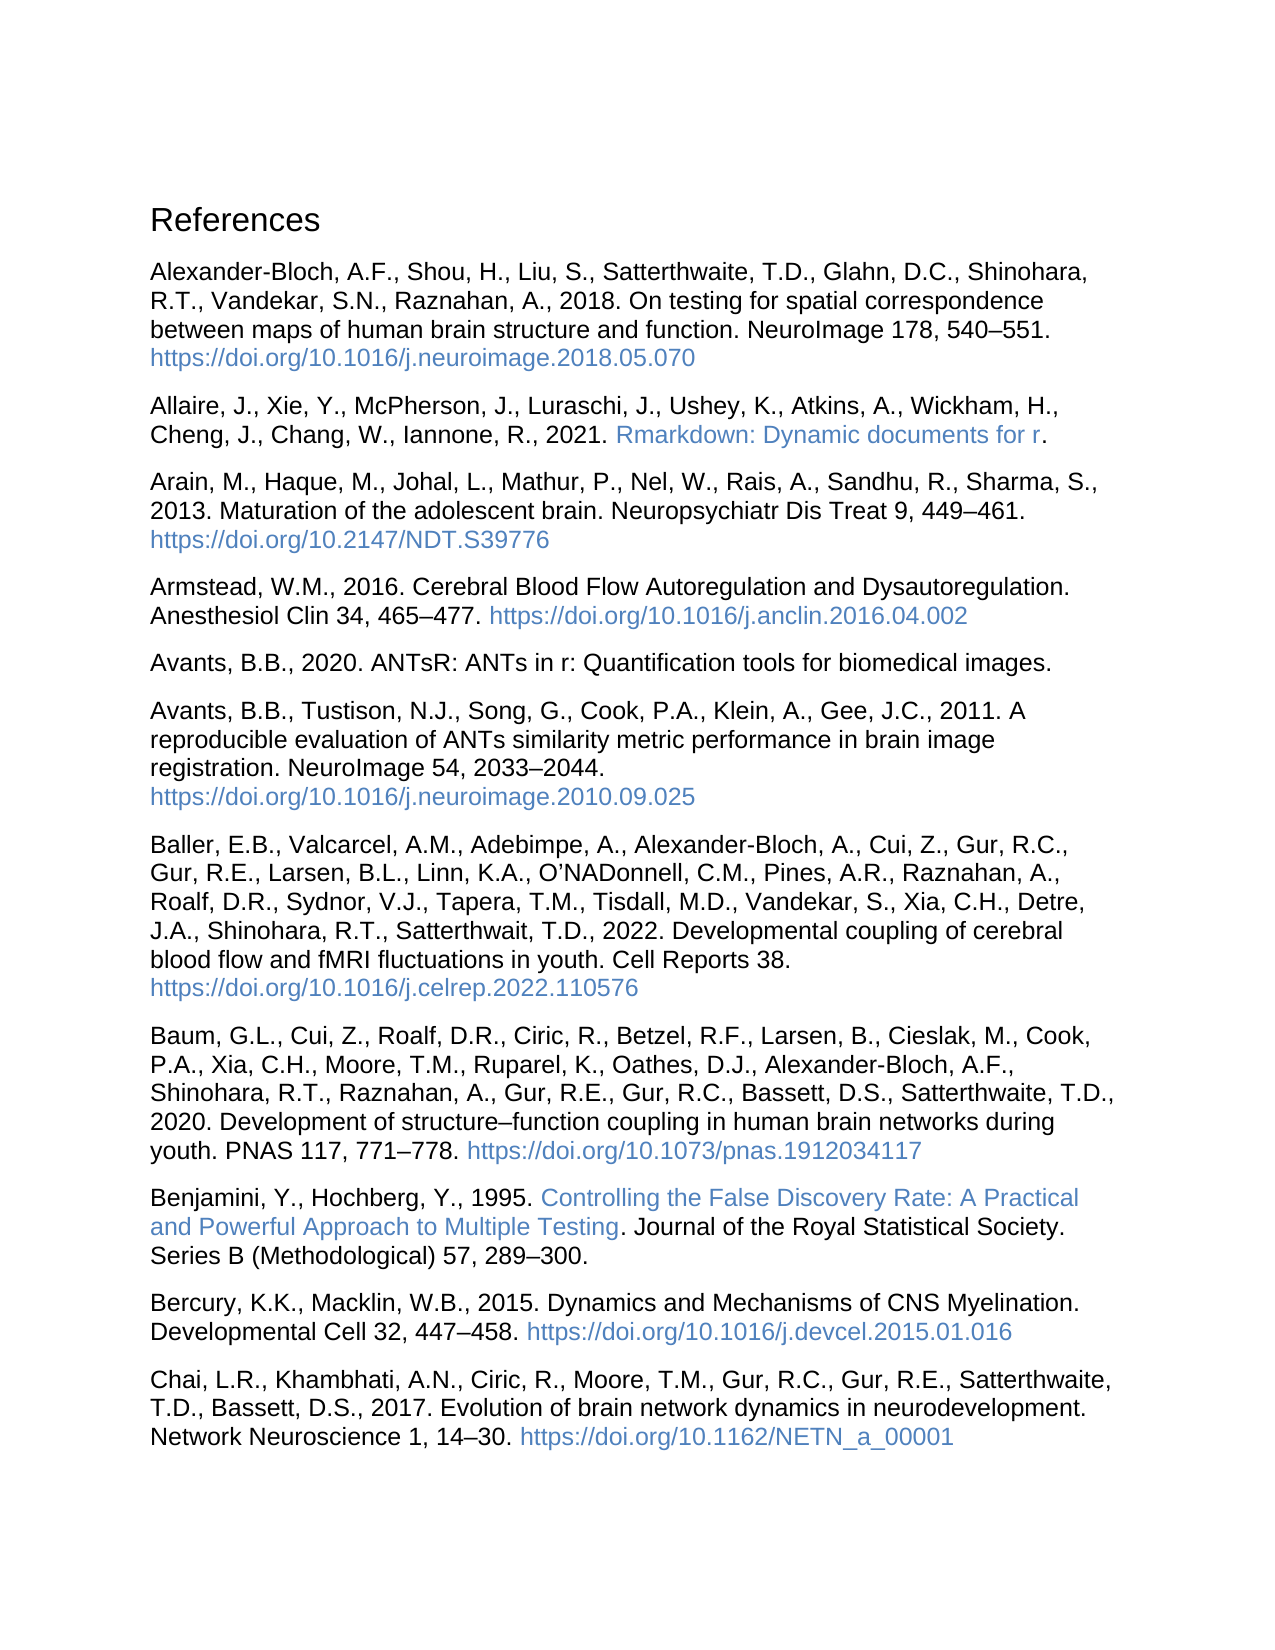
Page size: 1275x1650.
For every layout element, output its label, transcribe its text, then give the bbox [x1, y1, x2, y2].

text Chai, L.R., Khambhati, A.N., Ciric, R., Moore, T.M., Gur, R.C., Gur, R.E., Satterthwaite, T.D., Bassett, D.S., 2017. Evolution of brain network dynamics in neurodevelopment. Network Neuroscience 1, 14–30. https://doi.org/10.1162/NETN_a_00001 [150, 1365, 1125, 1451]
text Bercury, K.K., Macklin, W.B., 2015. Dynamics and Mechanisms of CNS Myelination. Developmental Cell 32, 447–458. https://doi.org/10.1016/j.devcel.2015.01.016 [150, 1288, 1125, 1346]
text Avants, B.B., 2020. ANTsR: ANTs in r: Quantification tools for biomedical images. [150, 648, 1125, 677]
text Baum, G.L., Cui, Z., Roalf, D.R., Ciric, R., Betzel, R.F., Larsen, B., Cieslak, M., Cook, P.A., Xia, C.H., Moore, T.M., Ruparel, K., Oathes, D.J., Alexander-Bloch, A.F., Shinohara, R.T., Raznahan, A., Gur, R.E., Gur, R.C., Bassett, D.S., Satterthwaite, T.D., 2020. Development of structure–function coupling in human brain networks during youth. PNAS 117, 771–778. https://doi.org/10.1073/pnas.1912034117 [150, 1021, 1125, 1165]
text Baller, E.B., Valcarcel, A.M., Adebimpe, A., Alexander-Bloch, A., Cui, Z., Gur, R.C., Gur, R.E., Larsen, B.L., Linn, K.A., O’NADonnell, C.M., Pines, A.R., Raznahan, A., Roalf, D.R., Sydnor, V.J., Tapera, T.M., Tisdall, M.D., Vandekar, S., Xia, C.H., Detre, J.A., Shinohara, R.T., Satterthwait, T.D., 2022. Developmental coupling of cerebral blood flow and fMRI fluctuations in youth. Cell Reports 38. https://doi.org/10.1016/j.celrep.2022.110576 [150, 830, 1125, 1002]
text Avants, B.B., Tustison, N.J., Song, G., Cook, P.A., Klein, A., Gee, J.C., 2011. A reproducible evaluation of ANTs similarity metric performance in brain image registration. NeuroImage 54, 2033–2044. https://doi.org/10.1016/j.neuroimage.2010.09.025 [150, 696, 1125, 811]
subtitle References [150, 200, 1125, 238]
text Alexander-Bloch, A.F., Shou, H., Liu, S., Satterthwaite, T.D., Glahn, D.C., Shinohara, R.T., Vandekar, S.N., Raznahan, A., 2018. On testing for spatial correspondence between maps of human brain structure and function. NeuroImage 178, 540–551. https://doi.org/10.1016/j.neuroimage.2018.05.070 [150, 257, 1125, 372]
text Benjamini, Y., Hochberg, Y., 1995. Controlling the False Discovery Rate: A Practical and Powerful Approach to Multiple Testing. Journal of the Royal Statistical Society. Series B (Methodological) 57, 289–300. [150, 1183, 1125, 1270]
text Armstead, W.M., 2016. Cerebral Blood Flow Autoregulation and Dysautoregulation. Anesthesiol Clin 34, 465–477. https://doi.org/10.1016/j.anclin.2016.04.002 [150, 572, 1125, 630]
text Arain, M., Haque, M., Johal, L., Mathur, P., Nel, W., Rais, A., Sandhu, R., Sharma, S., 2013. Maturation of the adolescent brain. Neuropsychiatr Dis Treat 9, 449–461. https://doi.org/10.2147/NDT.S39776 [150, 467, 1125, 553]
text Allaire, J., Xie, Y., McPherson, J., Luraschi, J., Ushey, K., Atkins, A., Wickham, H., Cheng, J., Chang, W., Iannone, R., 2021. Rmarkdown: Dynamic documents for r. [150, 391, 1125, 448]
